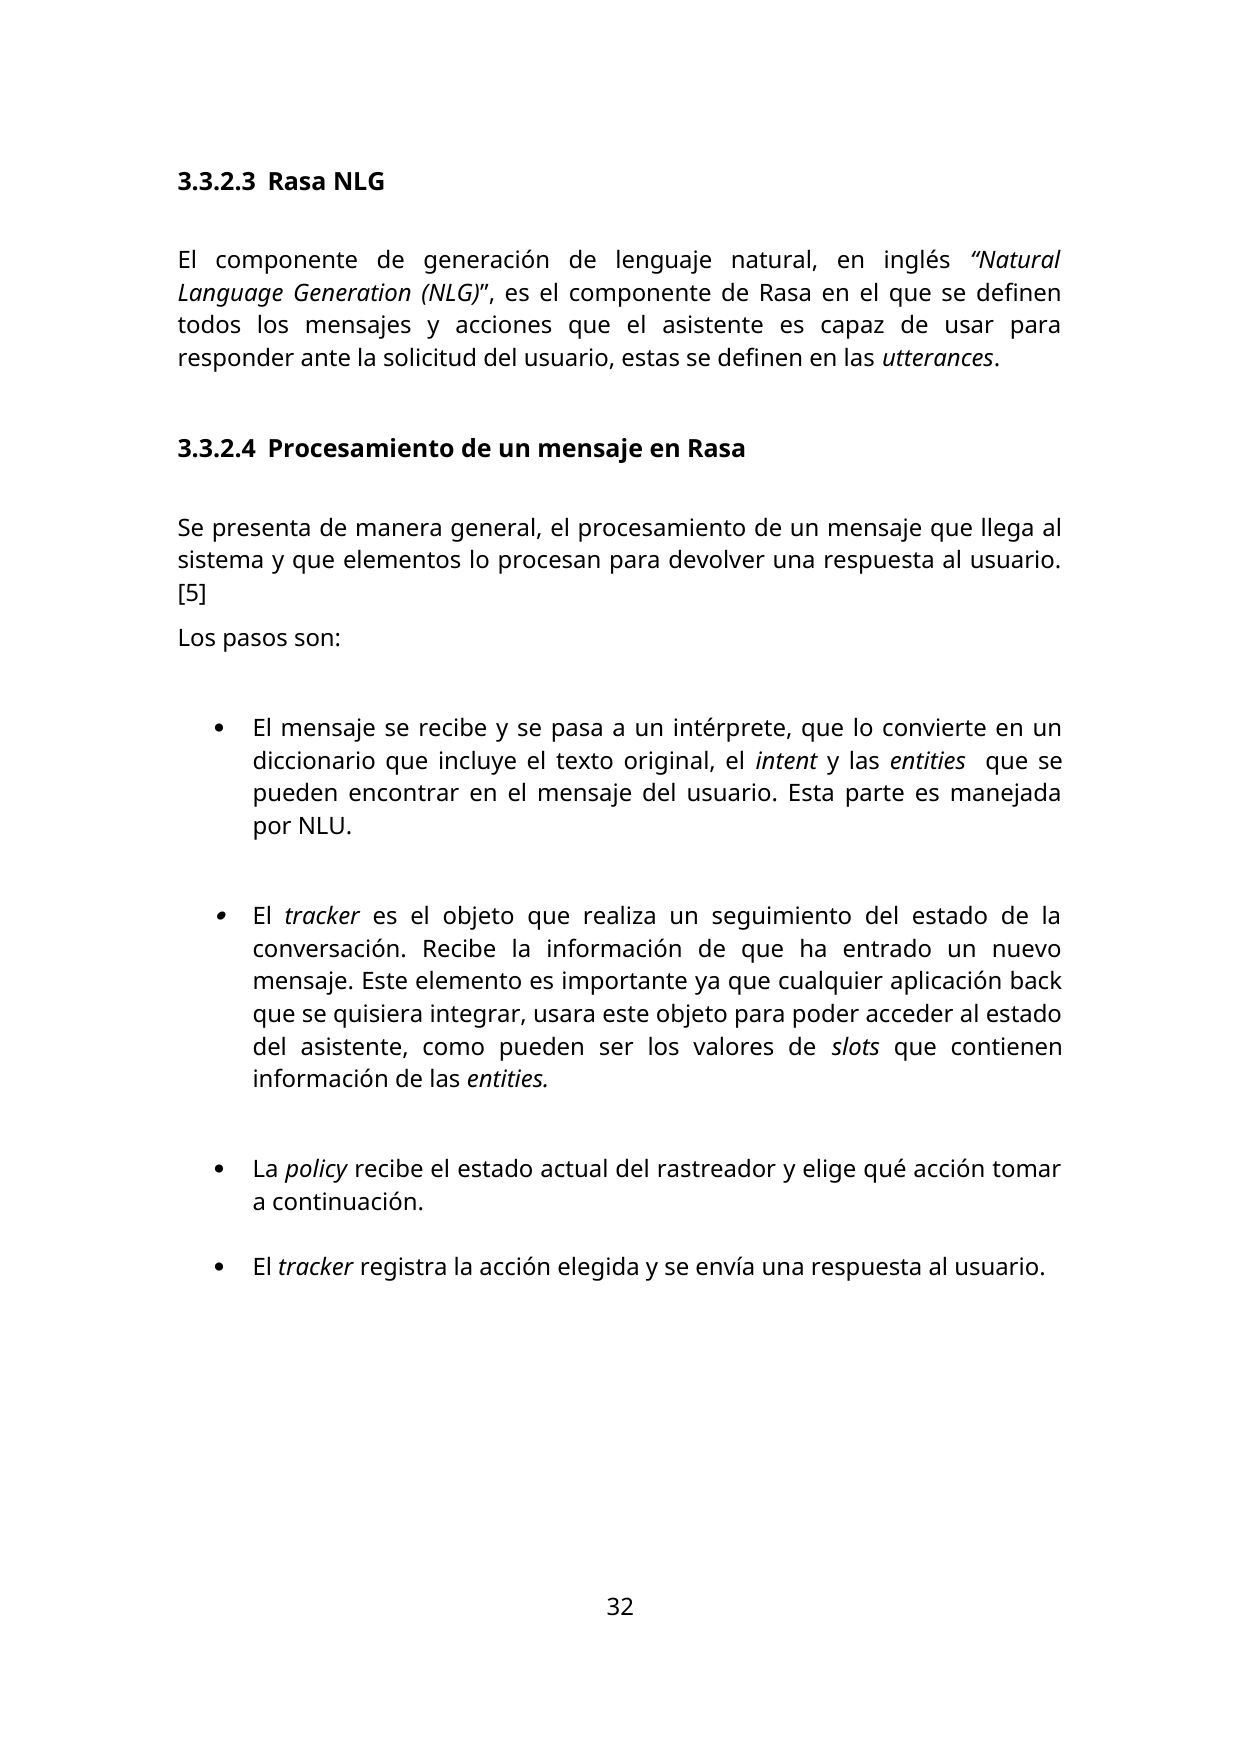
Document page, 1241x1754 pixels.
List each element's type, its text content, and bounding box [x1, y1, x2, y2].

list El tracker registra la acción elegida y se envía una respuesta al usuario. [215, 1250, 1063, 1282]
text Los pasos son: [177, 621, 1063, 653]
subtitle Rasa NLG [177, 164, 1063, 198]
list La policy recibe el estado actual del rastreador y elige qué acción tomar a continuación. [215, 1152, 1063, 1217]
list El mensaje se recibe y se pasa a un intérprete, que lo convierte en un diccionario que incluye el texto original, el intent y las entities que se pueden encontrar en el mensaje del usuario. Esta parte es manejada por NLU. [215, 711, 1063, 841]
list El tracker es el objeto que realiza un seguimiento del estado de la conversación. Recibe la información de que ha entrado un nuevo mensaje. Este elemento es importante ya que cualquier aplicación back que se quisiera integrar, usara este objeto para poder acceder al estado del asistente, como pueden ser los valores de slots que contienen información de las entities. [215, 899, 1063, 1094]
text Se presenta de manera general, el procesamiento de un mensaje que llega al sistema y que elementos lo procesan para devolver una respuesta al usuario. [177, 510, 1063, 608]
text El componente de generación de lenguaje natural, en inglés “Natural Language Generation (NLG)”, es el componente de Rasa en el que se definen todos los mensajes y acciones que el asistente es capaz de usar para responder ante la solicitud del usuario, estas se definen en las utterances. [177, 243, 1063, 373]
subtitle Procesamiento de un mensaje en Rasa [177, 431, 1063, 465]
